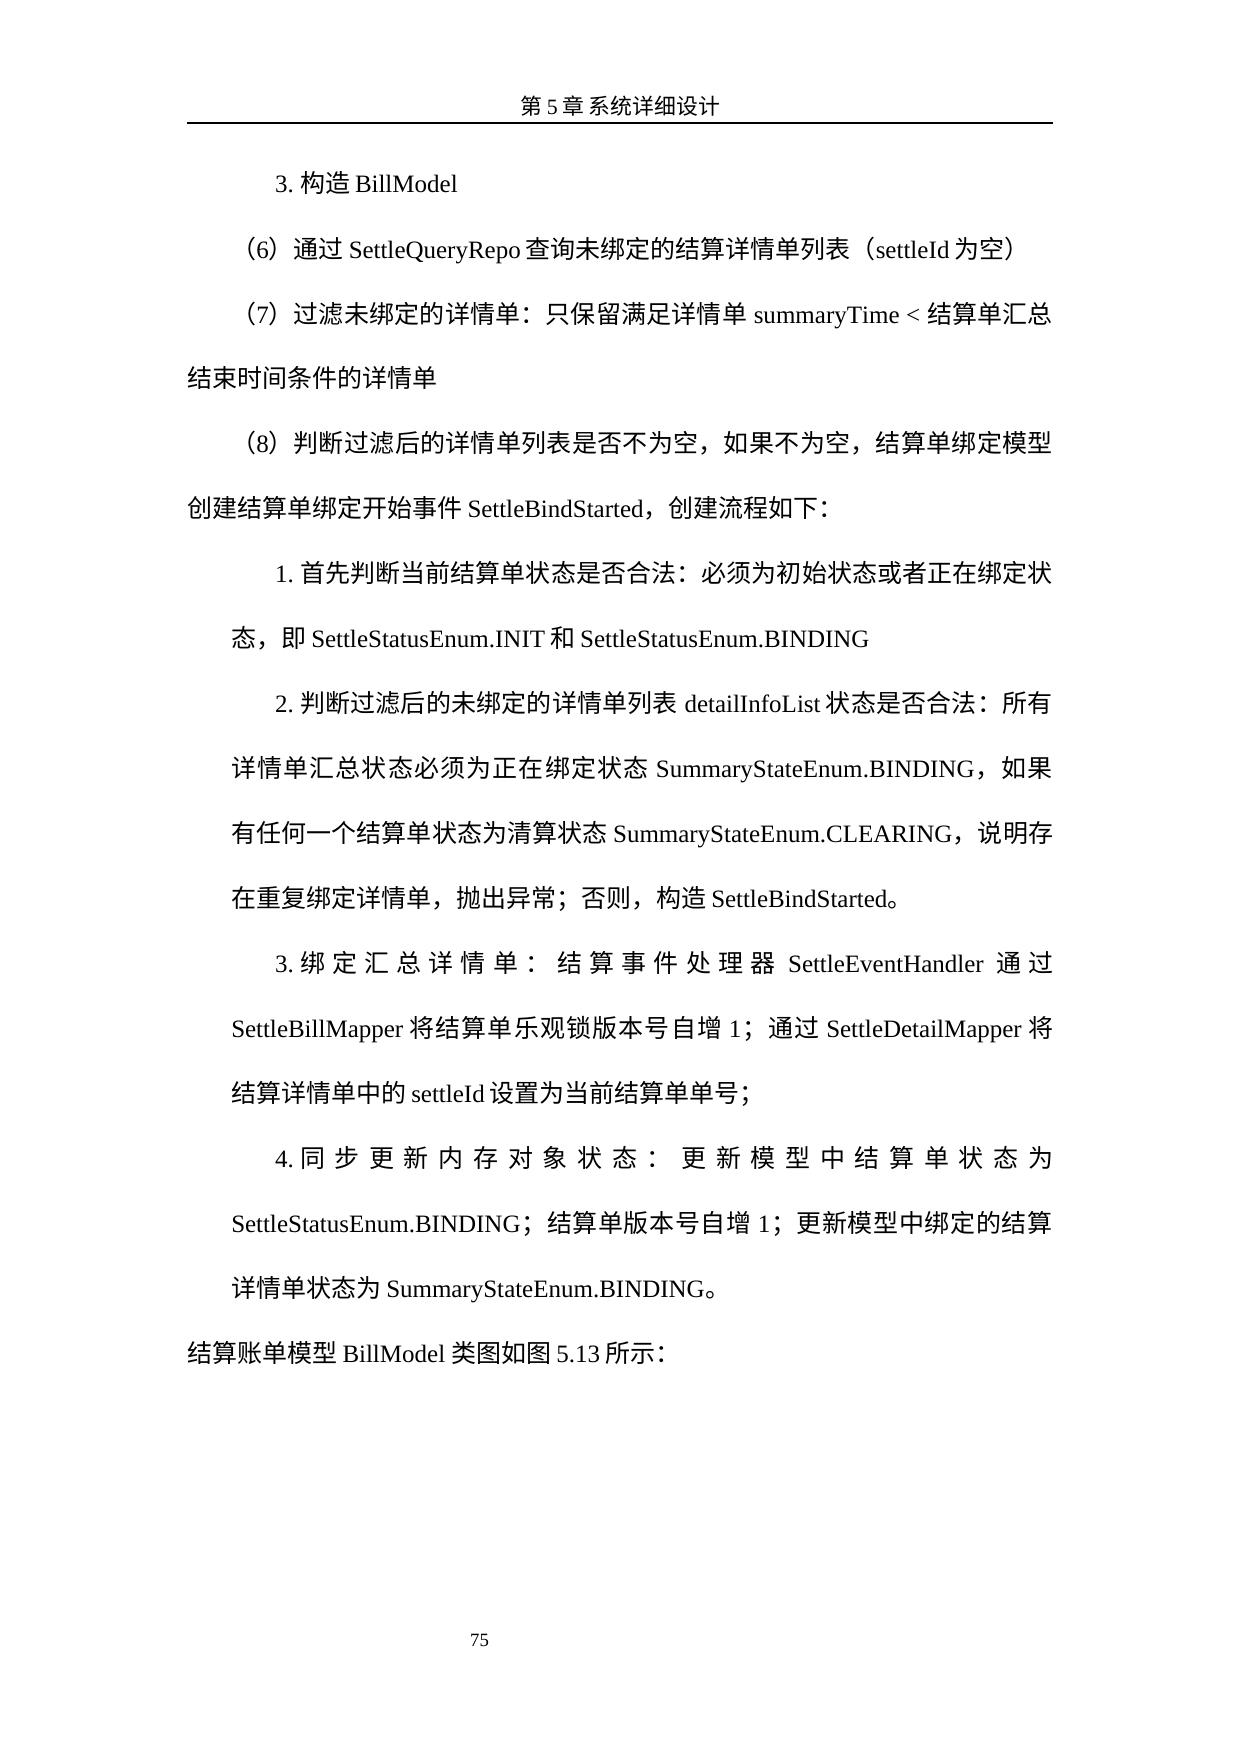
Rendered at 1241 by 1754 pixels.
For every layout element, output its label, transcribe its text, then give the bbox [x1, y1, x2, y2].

list 构造BillModel [231, 150, 1053, 215]
list 过滤未绑定的详情单：只保留满足详情单summaryTime < 结算单汇总结束时间条件的详情单 [187, 280, 1053, 410]
list 同步更新内存对象状态：更新模型中结算单状态为SettleStatusEnum.BINDING；结算单版本号自增1；更新模型中绑定的结算详情单状态为SummaryStateEnum.BINDING。 [231, 1125, 1053, 1320]
list 判断过滤后的未绑定的详情单列表detailInfoList状态是否合法：所有详情单汇总状态必须为正在绑定状态SummaryStateEnum.BINDING，如果有任何一个结算单状态为清算状态SummaryStateEnum.CLEARING，说明存在重复绑定详情单，抛出异常；否则，构造SettleBindStarted。 [231, 670, 1053, 930]
list 首先判断当前结算单状态是否合法：必须为初始状态或者正在绑定状态，即SettleStatusEnum.INIT和SettleStatusEnum.BINDING [231, 540, 1053, 670]
list 结算账单模型BillModel 类图如图5.13所示： [187, 1320, 1053, 1385]
list 判断过滤后的详情单列表是否不为空，如果不为空，结算单绑定模型创建结算单绑定开始事件SettleBindStarted，创建流程如下： [187, 410, 1053, 540]
list 通过SettleQueryRepo查询未绑定的结算详情单列表（settleId为空） [187, 215, 1053, 280]
list 绑定汇总详情单：结算事件处理器SettleEventHandler通过SettleBillMapper将结算单乐观锁版本号自增1；通过SettleDetailMapper将结算详情单中的settleId设置为当前结算单单号； [231, 930, 1053, 1125]
